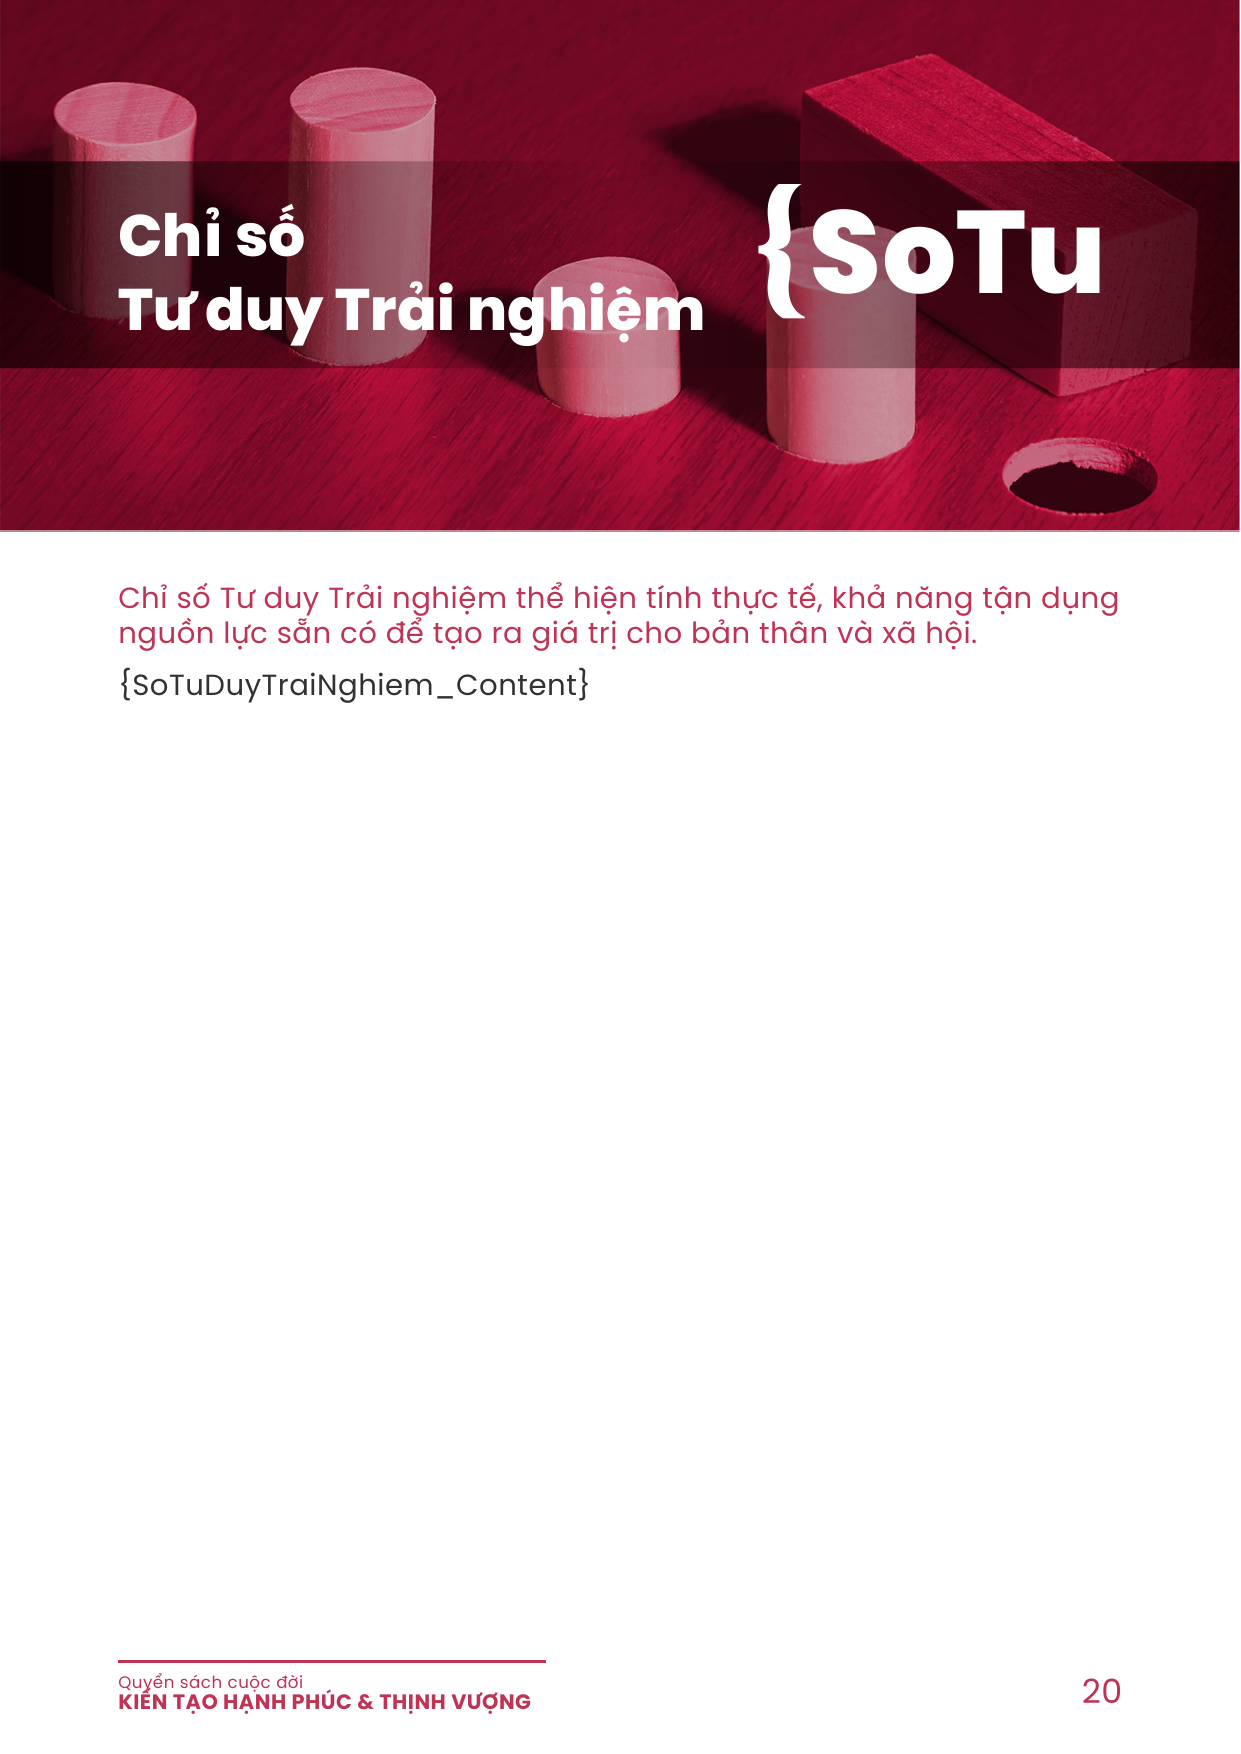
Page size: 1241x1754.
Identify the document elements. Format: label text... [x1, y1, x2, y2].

text {SoTuDuyTraiNghiem_Content} [118, 672, 1122, 703]
text Chỉ số Tư duy Trải nghiệm [118, 202, 1122, 346]
picture [0, 0, 1240, 532]
text Chỉ số Tư duy Trải nghiệm thể hiện tính thực tế, khả năng tận dụng nguồn lực sẵn có để tạo ra giá trị cho bản thân và xã hội. [118, 585, 1122, 651]
